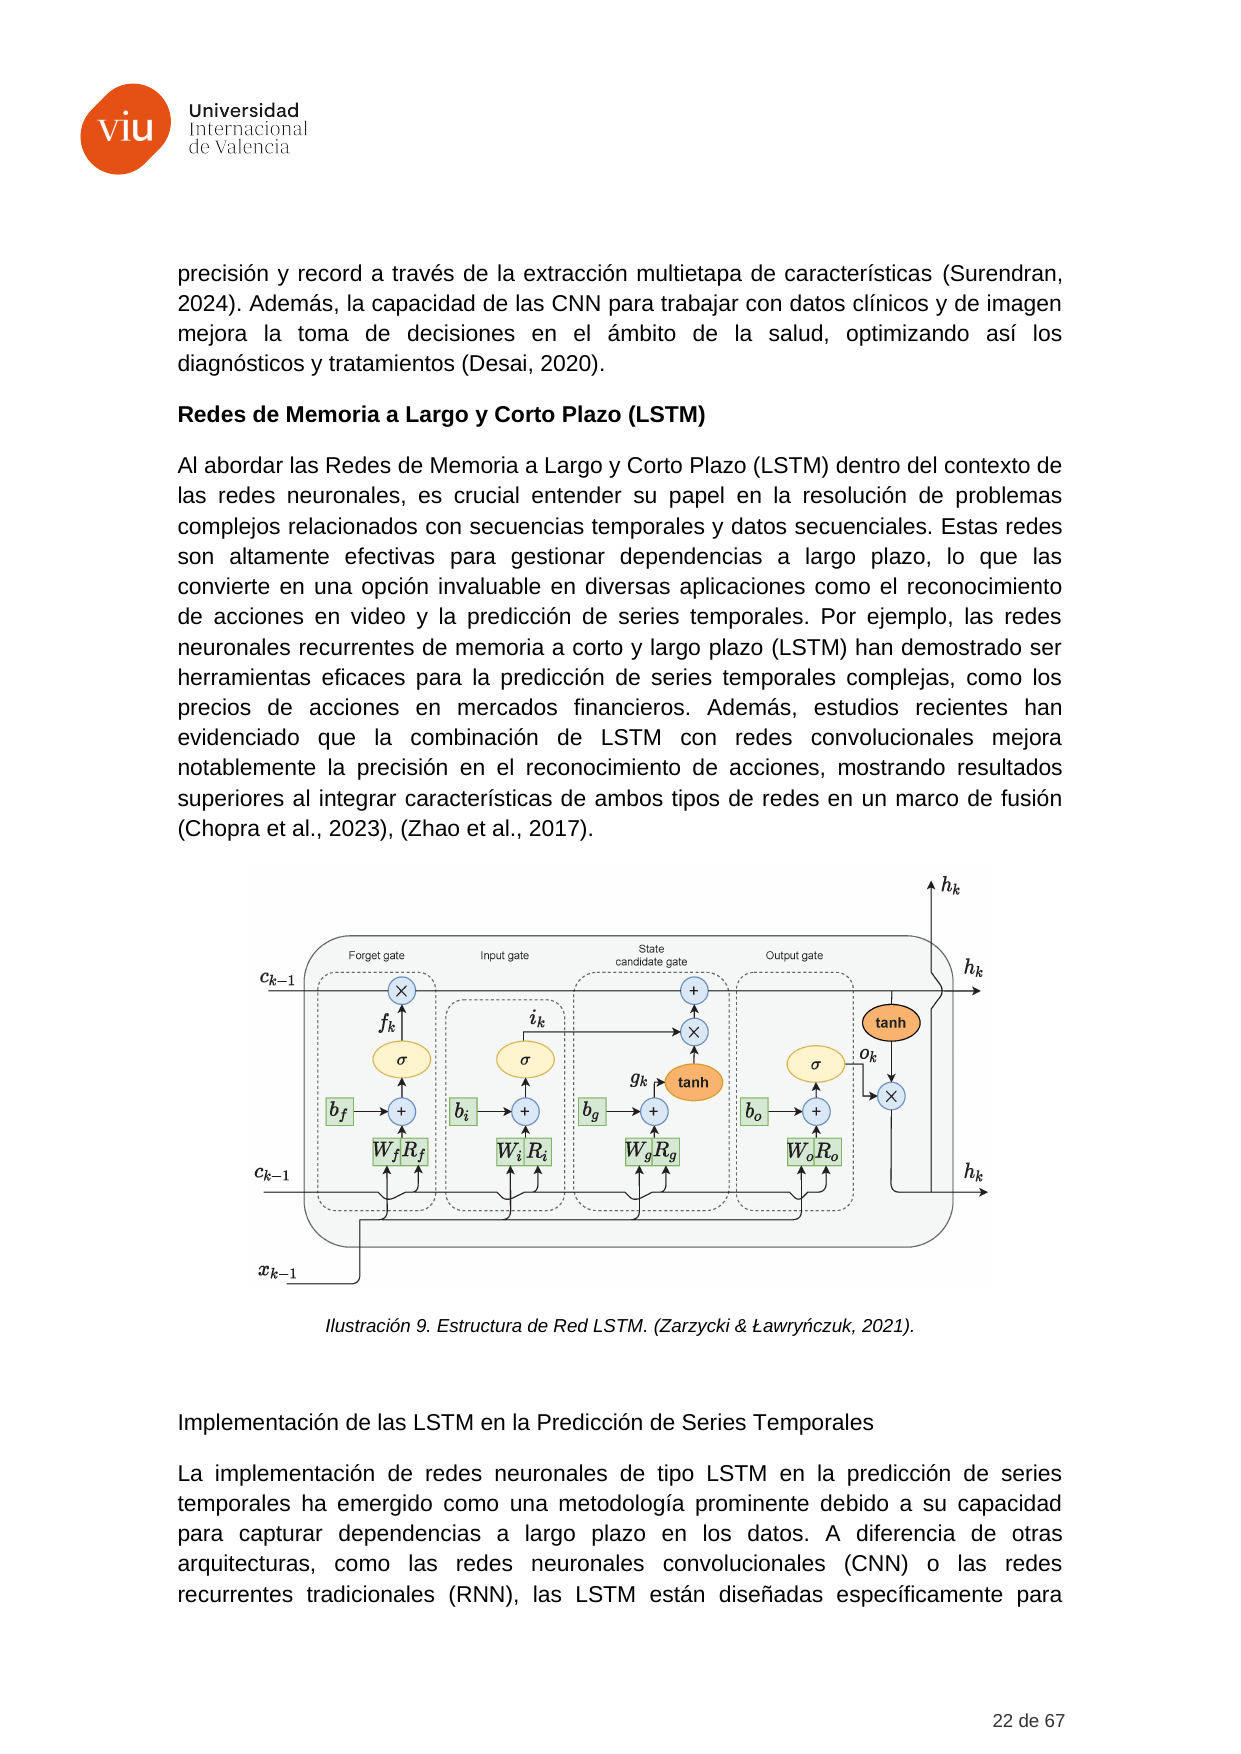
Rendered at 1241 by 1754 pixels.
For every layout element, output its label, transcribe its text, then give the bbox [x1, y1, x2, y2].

text Al abordar las Redes de Memoria a Largo y Corto Plazo (LSTM) dentro del contexto de las redes neuronales, es crucial entender su papel en la resolución de problemas complejos relacionados con secuencias temporales y datos secuenciales. Estas redes son altamente efectivas para gestionar dependencias a largo plazo, lo que las convierte en una opción invaluable en diversas aplicaciones como el reconocimiento de acciones en video y la predicción de series temporales. Por ejemplo, las redes neuronales recurrentes de memoria a corto y largo plazo (LSTM) han demostrado ser herramientas eficaces para la predicción de series temporales complejas, como los precios de acciones en mercados financieros. Además, estudios recientes han evidenciado que la combinación de LSTM con redes convolucionales mejora notablemente la precisión en el reconocimiento de acciones, mostrando resultados superiores al integrar características de ambos tipos de redes en un marco de fusión (Chopra et al., 2023), (Zhao et al., 2017). [177, 452, 1063, 841]
text Redes de Memoria a Largo y Corto Plazo (LSTM) [177, 401, 1063, 428]
picture [59, 62, 329, 197]
picture [247, 865, 993, 1291]
text Implementación de las LSTM en la Predicción de Series Temporales [177, 1409, 1063, 1435]
text Ilustración 9. Estructura de Red LSTM. (Zarzycki & Ławryńczuk, 2021). [177, 1315, 1063, 1337]
